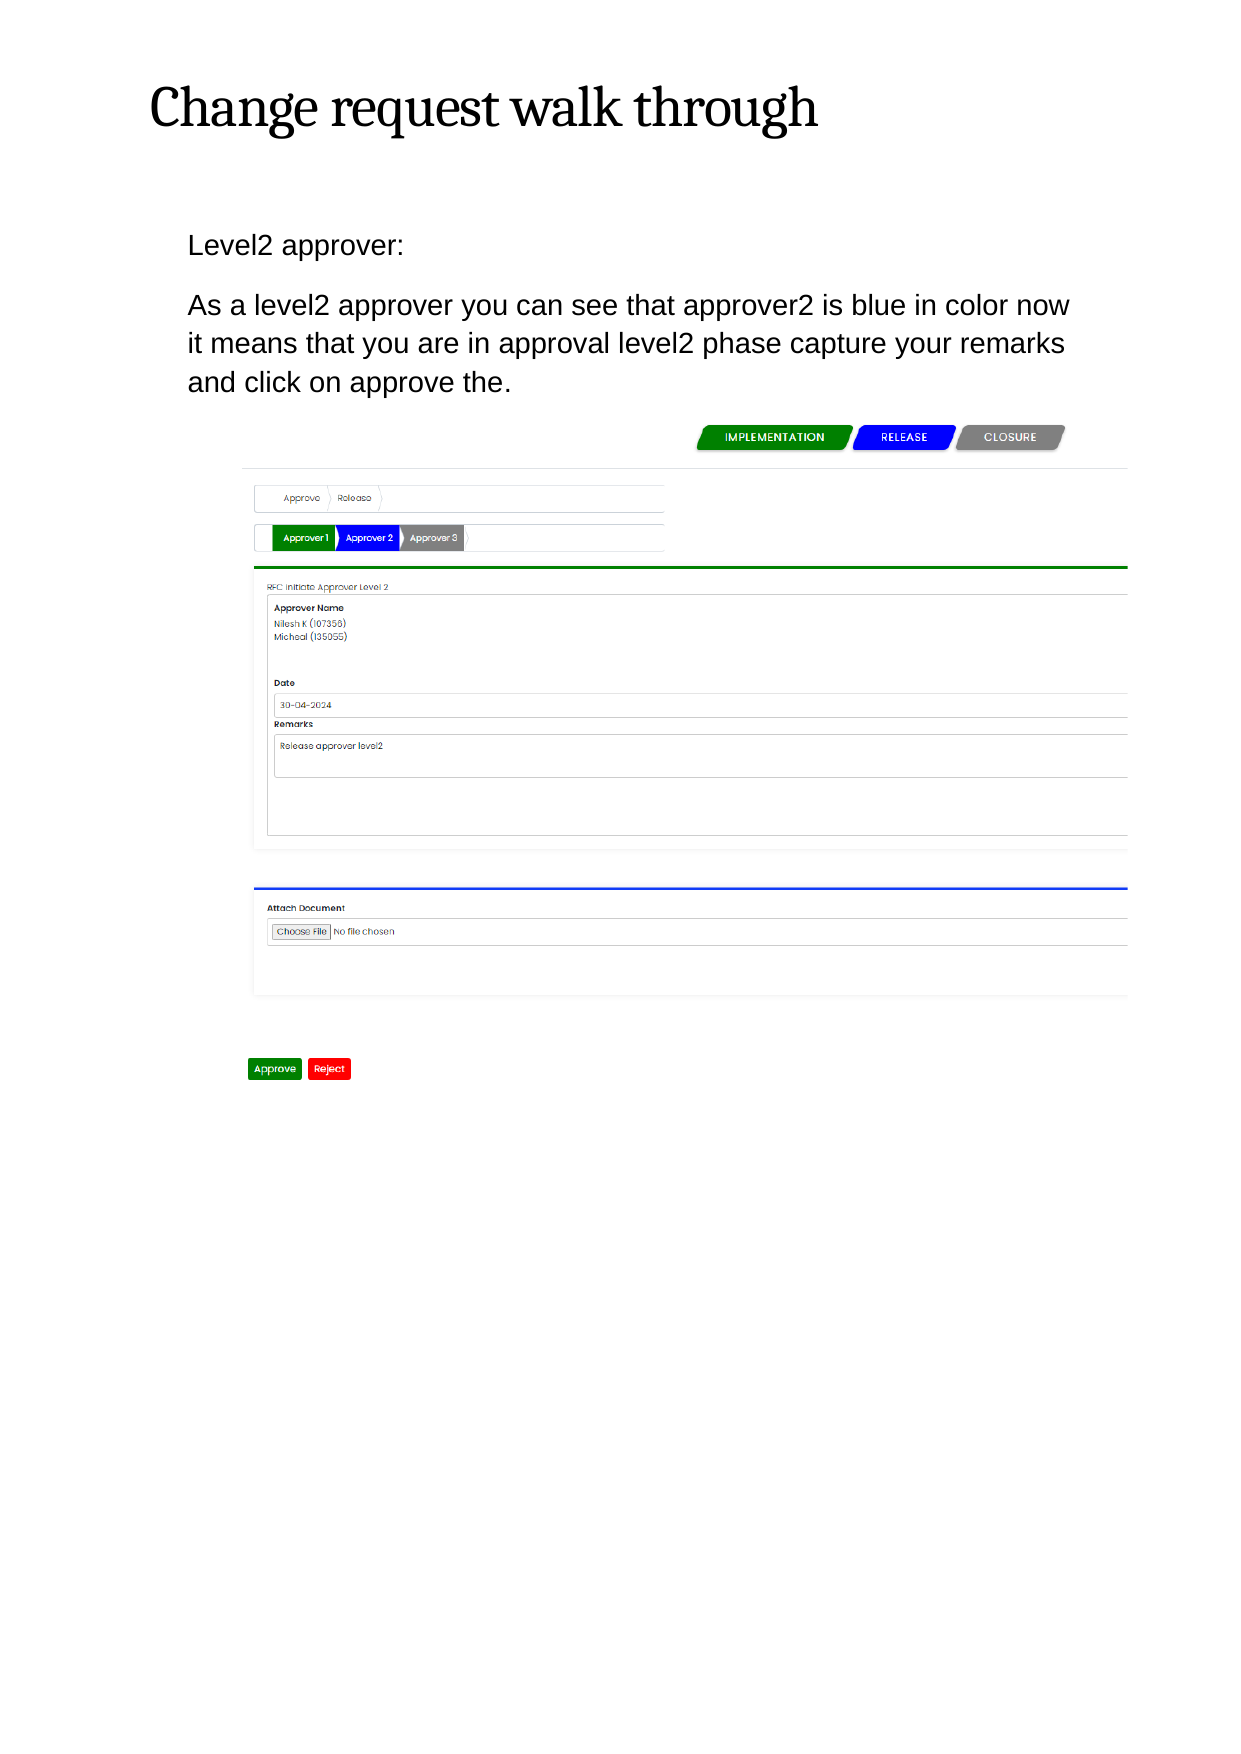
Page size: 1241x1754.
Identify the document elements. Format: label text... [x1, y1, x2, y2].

picture [187, 424, 1128, 1095]
text Level2 approver: [187, 228, 1090, 262]
text As a level2 approver you can see that approver2 is blue in color now it means that you are in approval level2 phase capture your remarks and click on approve the. [187, 288, 1090, 398]
